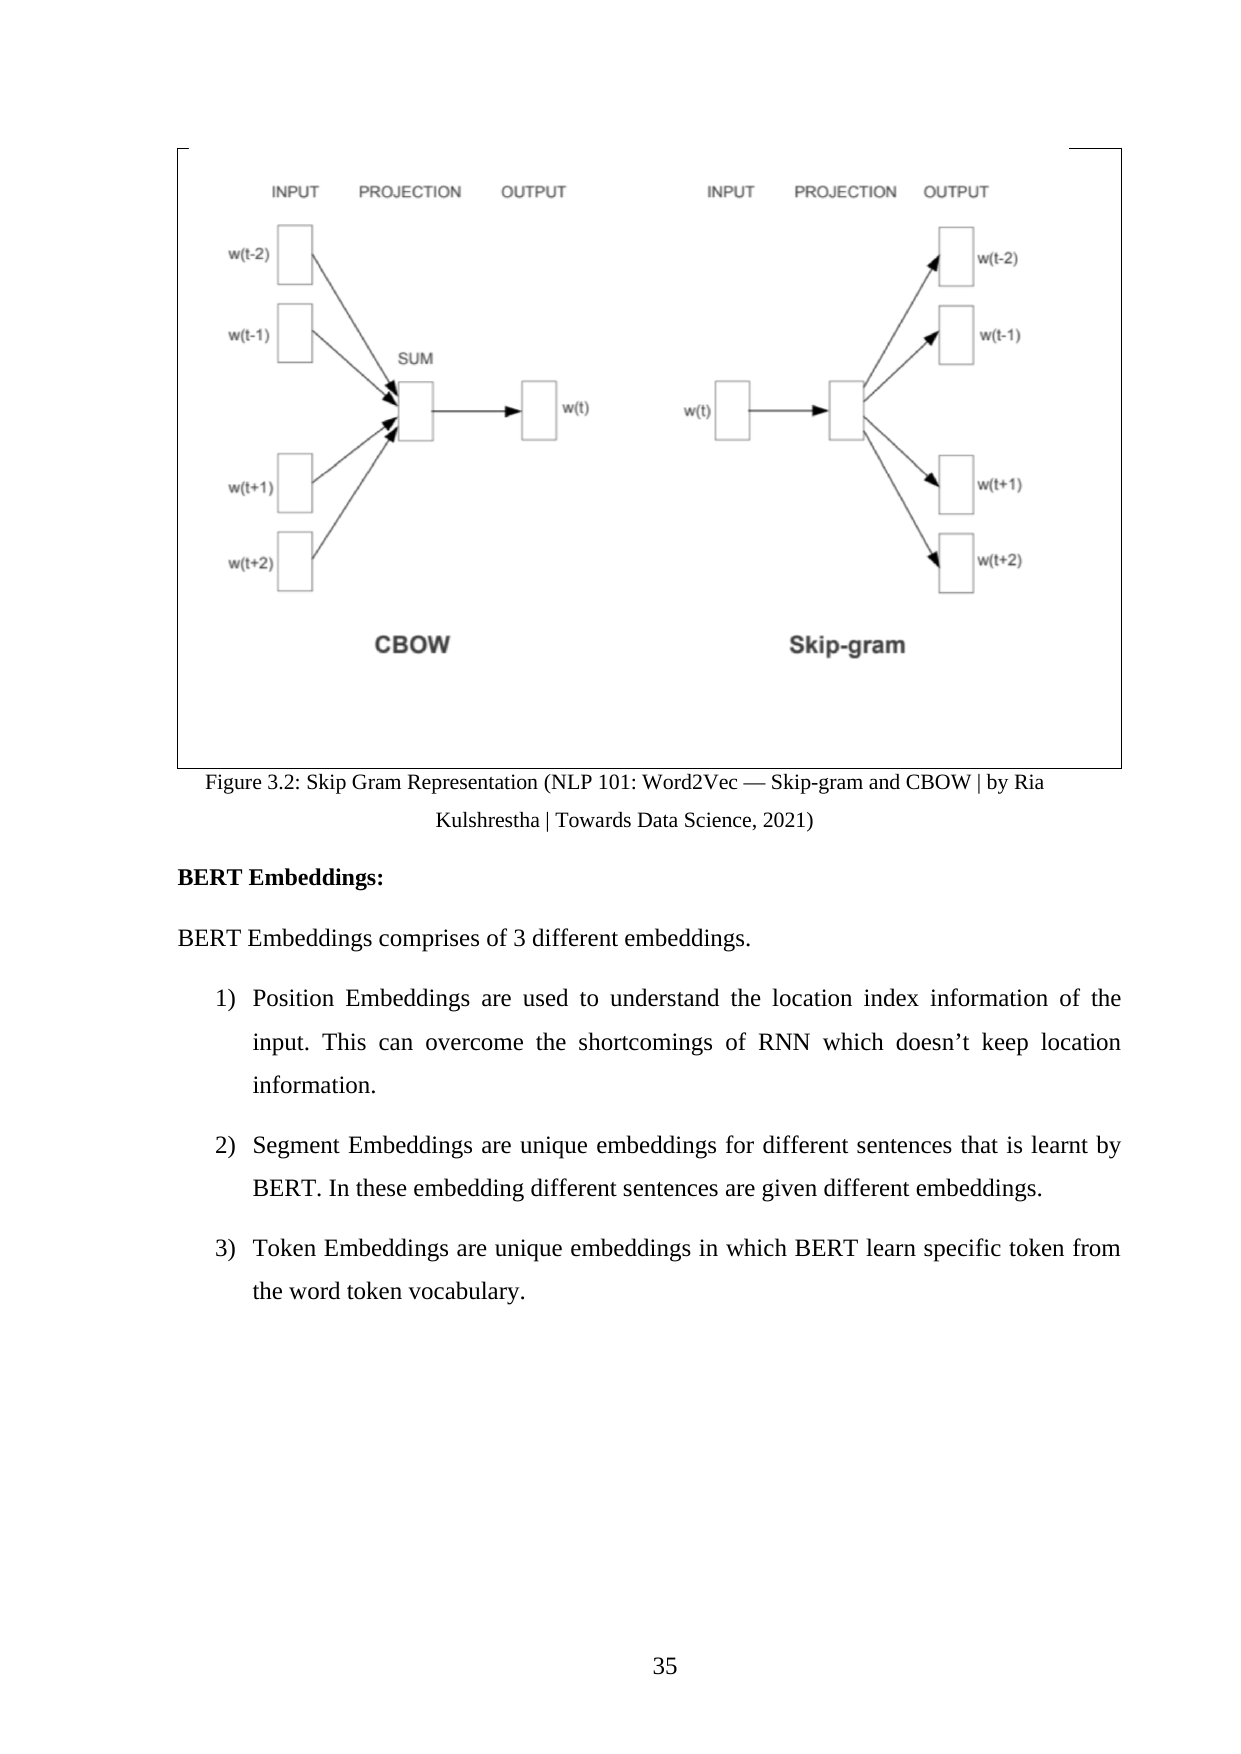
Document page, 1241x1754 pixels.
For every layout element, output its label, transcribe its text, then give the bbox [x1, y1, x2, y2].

text BERT Embeddings comprises of 3 different embeddings. [177, 923, 1122, 952]
table_header [178, 149, 1121, 768]
picture [188, 148, 1069, 679]
text Figure 3.2: Skip Gram Representation (NLP 101: Word2Vec — Skip-gram and CBOW | by Ria Kulshrestha | Towards Data Science, 2021) [177, 769, 1072, 832]
text BERT Embeddings: [177, 863, 1072, 891]
list Segment Embeddings are unique embeddings for different sentences that is learnt by BERT. In these embedding different sentences are given different embeddings. [215, 1130, 1122, 1202]
list Token Embeddings are unique embeddings in which BERT learn specific token from the word token vocabulary. [215, 1233, 1122, 1305]
list Position Embeddings are used to understand the location index information of the input. This can overcome the shortcomings of RNN which doesn’t keep location information. [215, 983, 1122, 1098]
